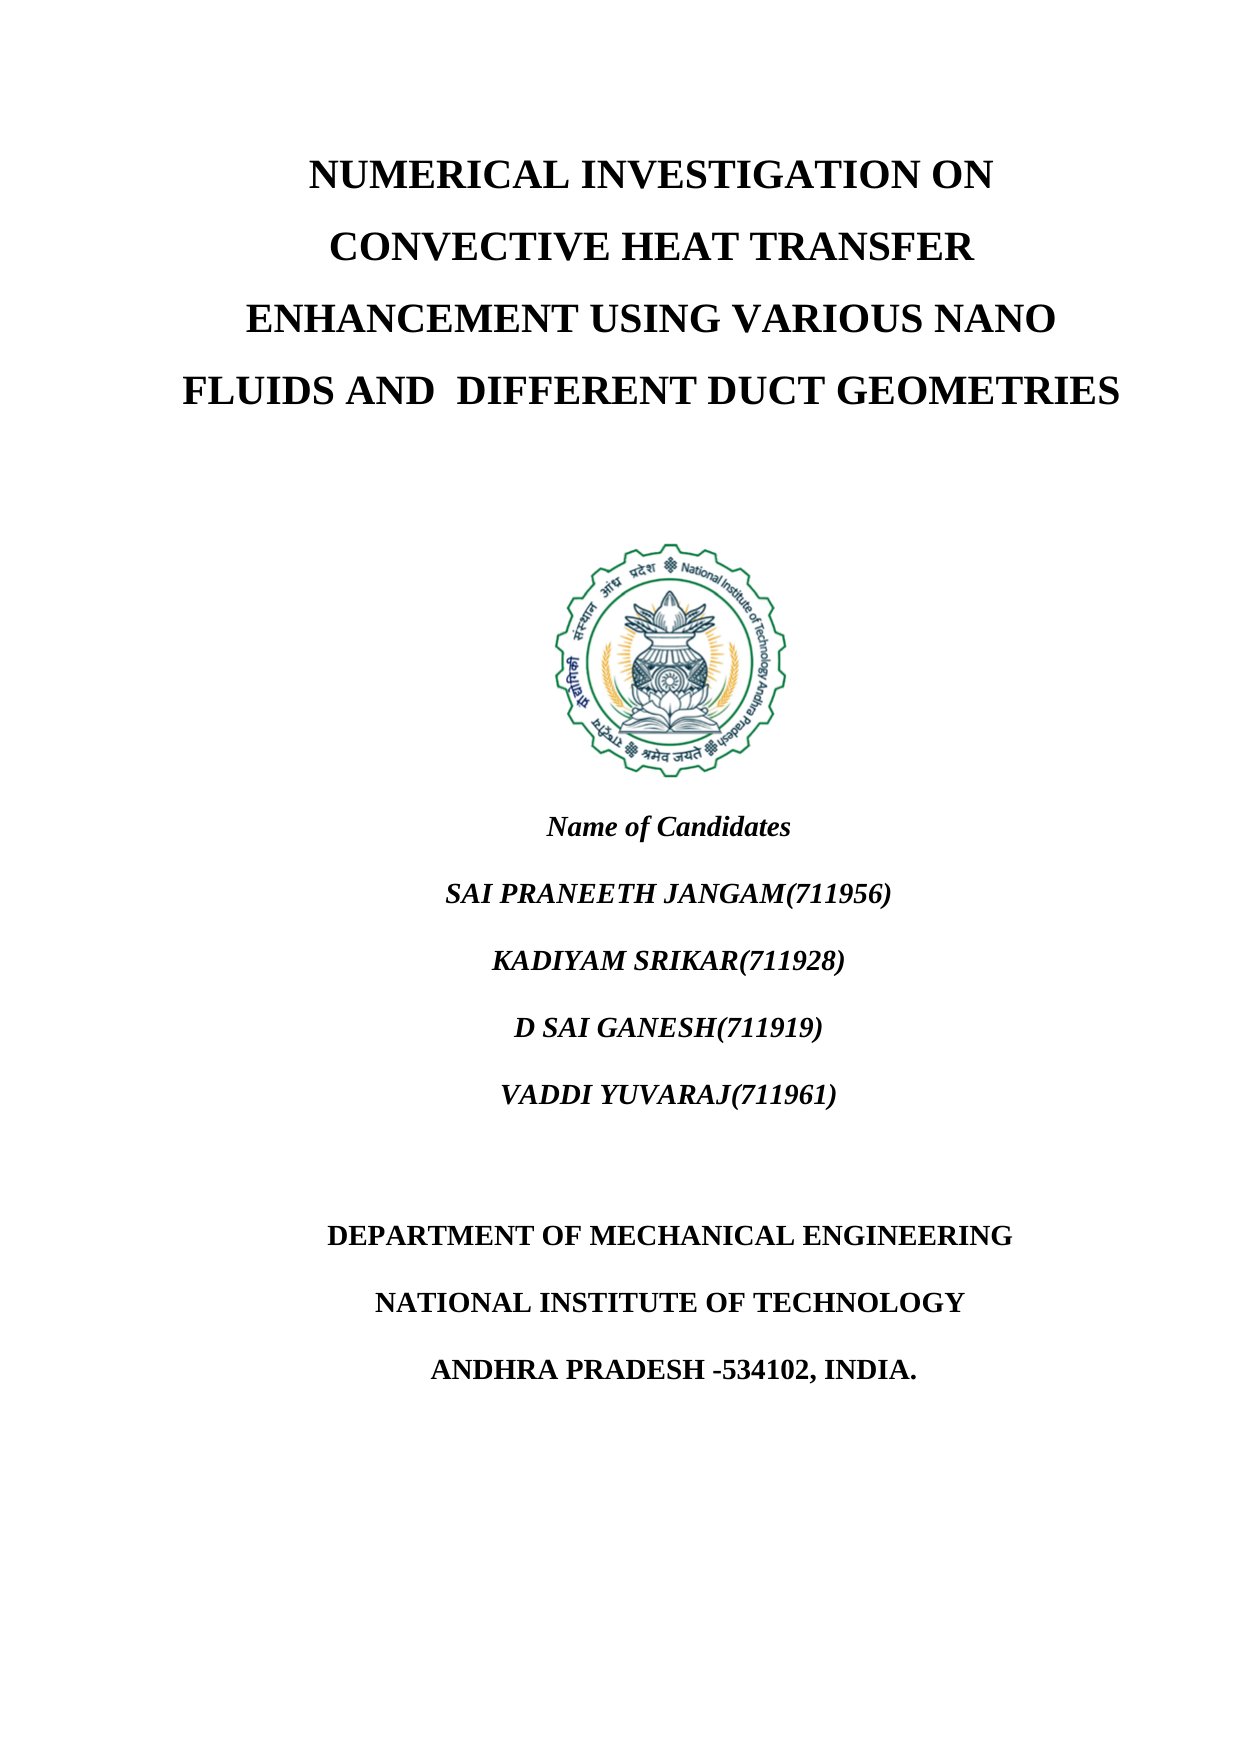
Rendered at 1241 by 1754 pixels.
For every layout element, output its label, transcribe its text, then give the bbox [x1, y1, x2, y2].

picture [553, 542, 788, 779]
text DEPARTMENT OF MECHANICAL ENGINEERING [216, 1218, 1124, 1252]
text VADDI YUVARAJ(711961) [216, 1077, 1124, 1111]
text ANDHRA PRADESH -534102, INDIA. [216, 1352, 1124, 1386]
text D SAI GANESH(711919) [216, 1010, 1124, 1044]
text NATIONAL INSTITUTE OF TECHNOLOGY [216, 1285, 1124, 1319]
text Name of Candidates [216, 809, 1124, 843]
text KADIYAM SRIKAR(711928) [216, 943, 1124, 977]
text SAI PRANEETH JANGAM(711956) [216, 876, 1124, 910]
text NUMERICAL INVESTIGATION ON CONVECTIVE HEAT TRANSFER ENHANCEMENT USING VARIOUS NANO FLUIDS AND DIFFERENT DUCT GEOMETRIES [178, 150, 1124, 413]
